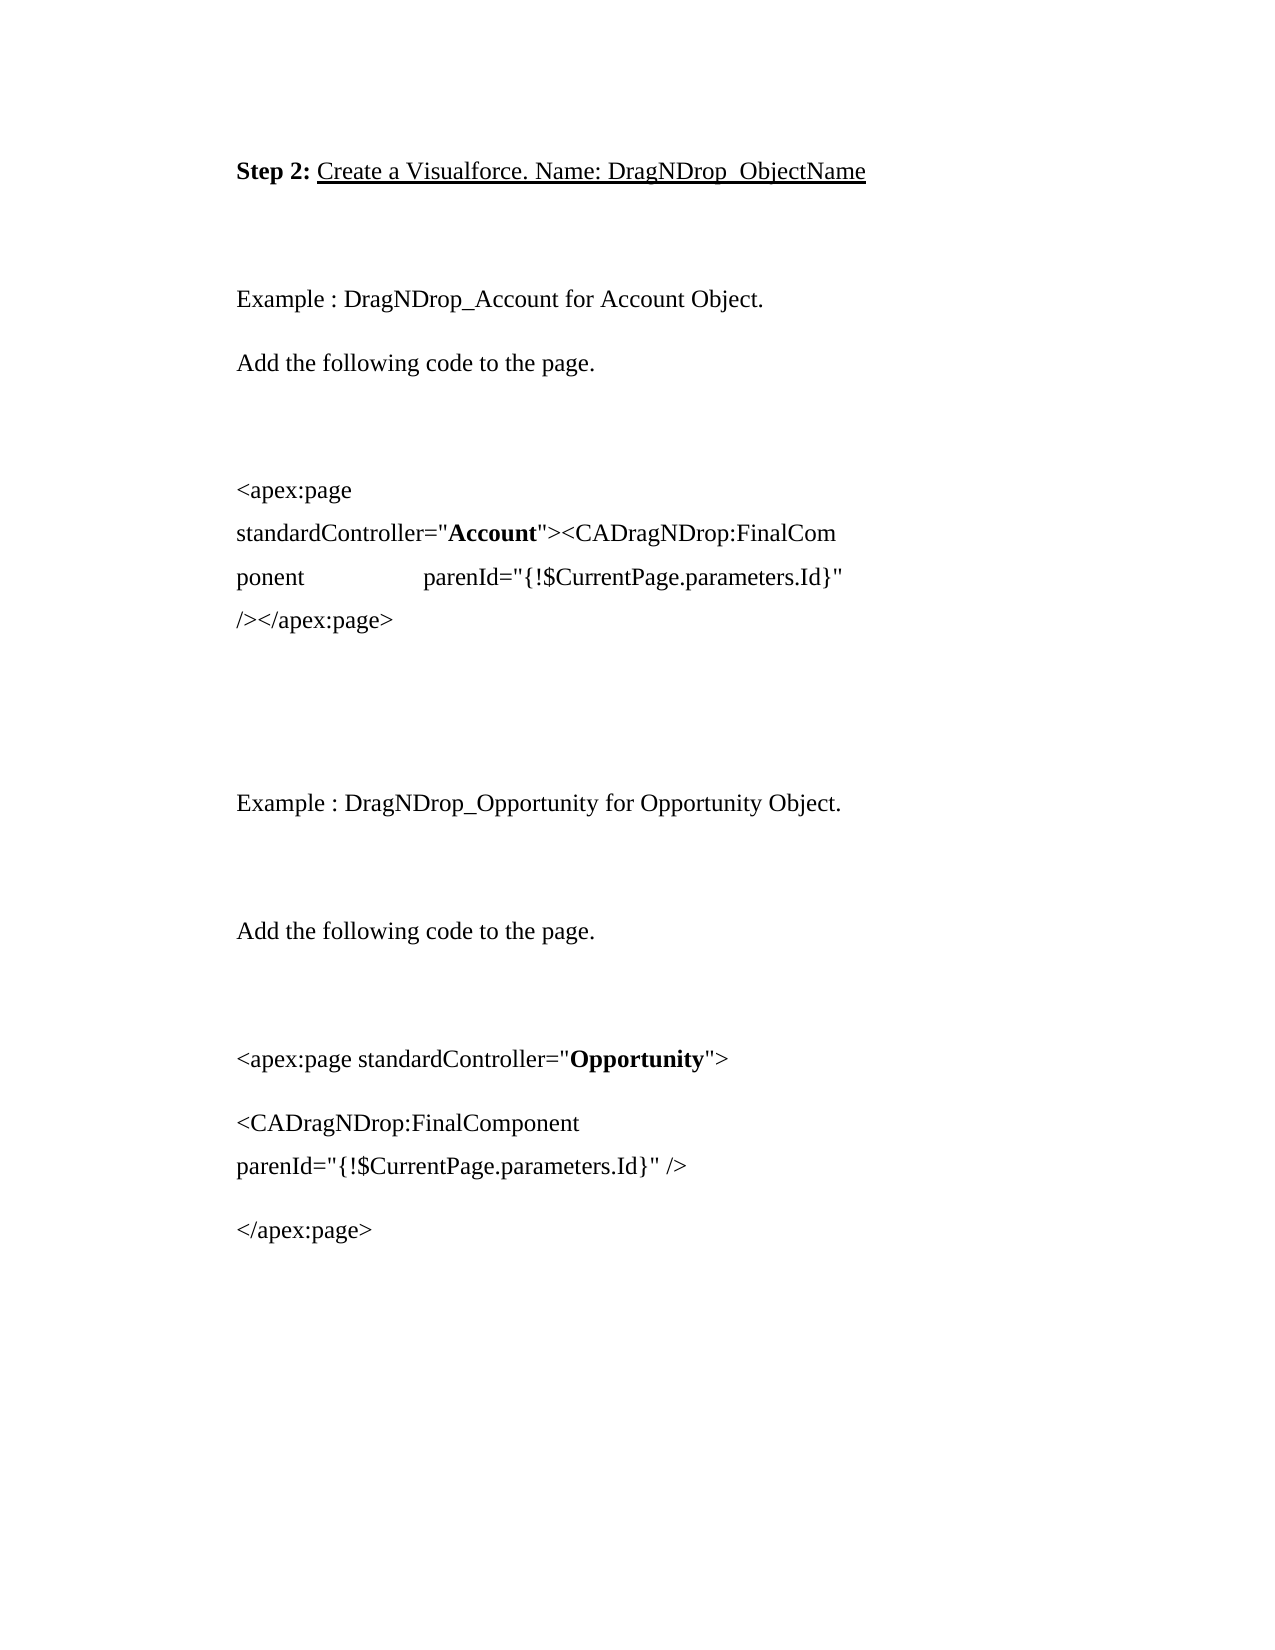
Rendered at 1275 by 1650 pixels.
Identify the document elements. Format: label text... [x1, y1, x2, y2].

text <apex:page standardController="Opportunity"> [236, 1044, 1189, 1073]
text /></apex:page> [236, 605, 1189, 633]
text Example : DragNDrop_Account for Account Object. Add the following code to the page. [236, 284, 766, 376]
text Step 2: Create a Visualforce. Name: DragNDrop_ObjectName [236, 156, 1189, 185]
text Example : DragNDrop_Opportunity for Opportunity Object. [236, 788, 1189, 817]
text standardController="Account"><CADragNDrop:FinalCom ponent parenId="{!$CurrentPage.parameters.Id}" [236, 518, 847, 590]
text </apex:page> [236, 1215, 1189, 1244]
text Add the following code to the page. [236, 916, 1189, 945]
text <CADragNDrop:FinalComponent parenId="{!$CurrentPage.parameters.Id}" /> [236, 1108, 688, 1180]
text <apex:page [236, 475, 1189, 504]
